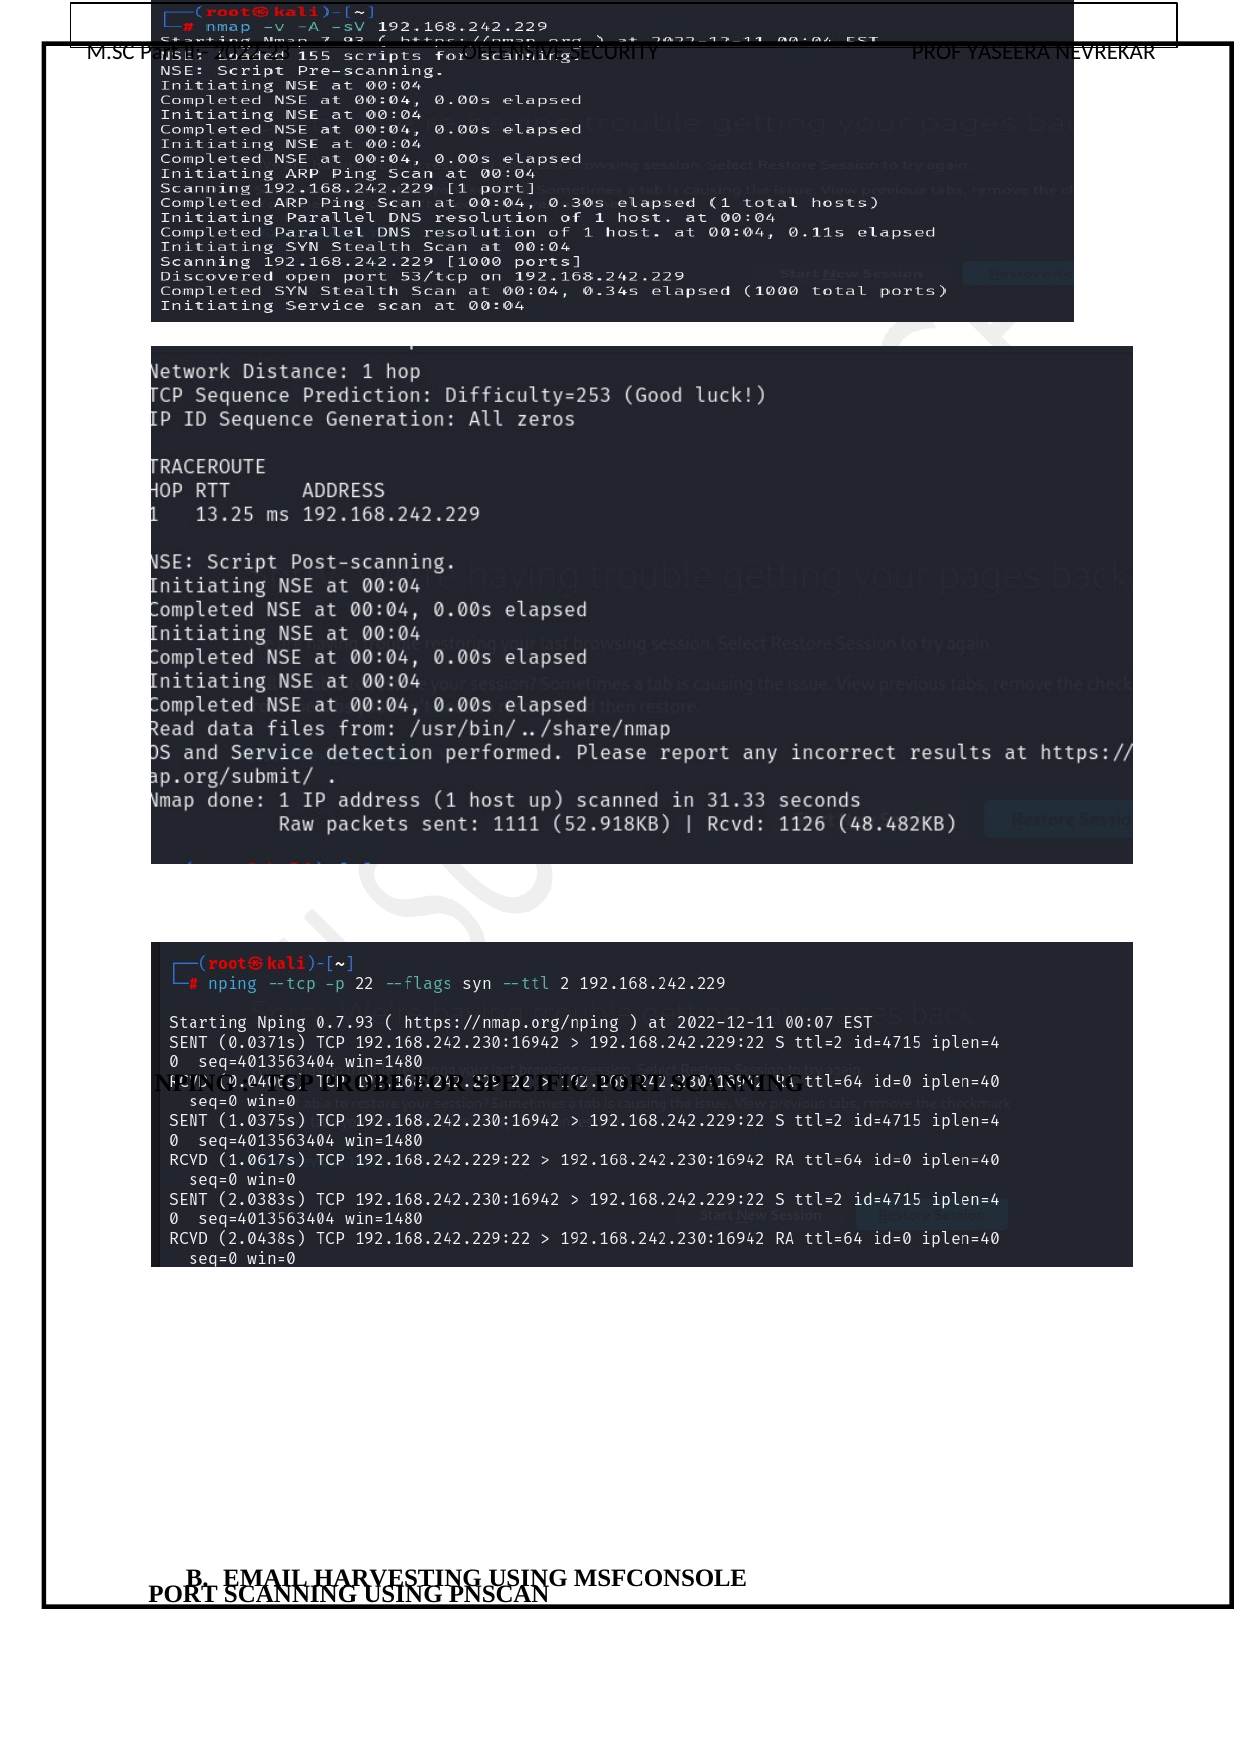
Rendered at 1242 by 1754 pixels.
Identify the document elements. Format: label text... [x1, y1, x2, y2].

text PORT SCANNING USING PNSCAN [148, 1579, 1179, 1608]
picture [151, 4, 1074, 37]
picture [151, 65, 1133, 1267]
text M.SC Part II:- 2022-23 OFFENSIVE SECURITY PROF YASEERA NEVREKAR [86, 37, 1179, 65]
subtitle NPING :- TCP PROBE FOR SPECIFIC PORT SCANNING [154, 1068, 1179, 1097]
